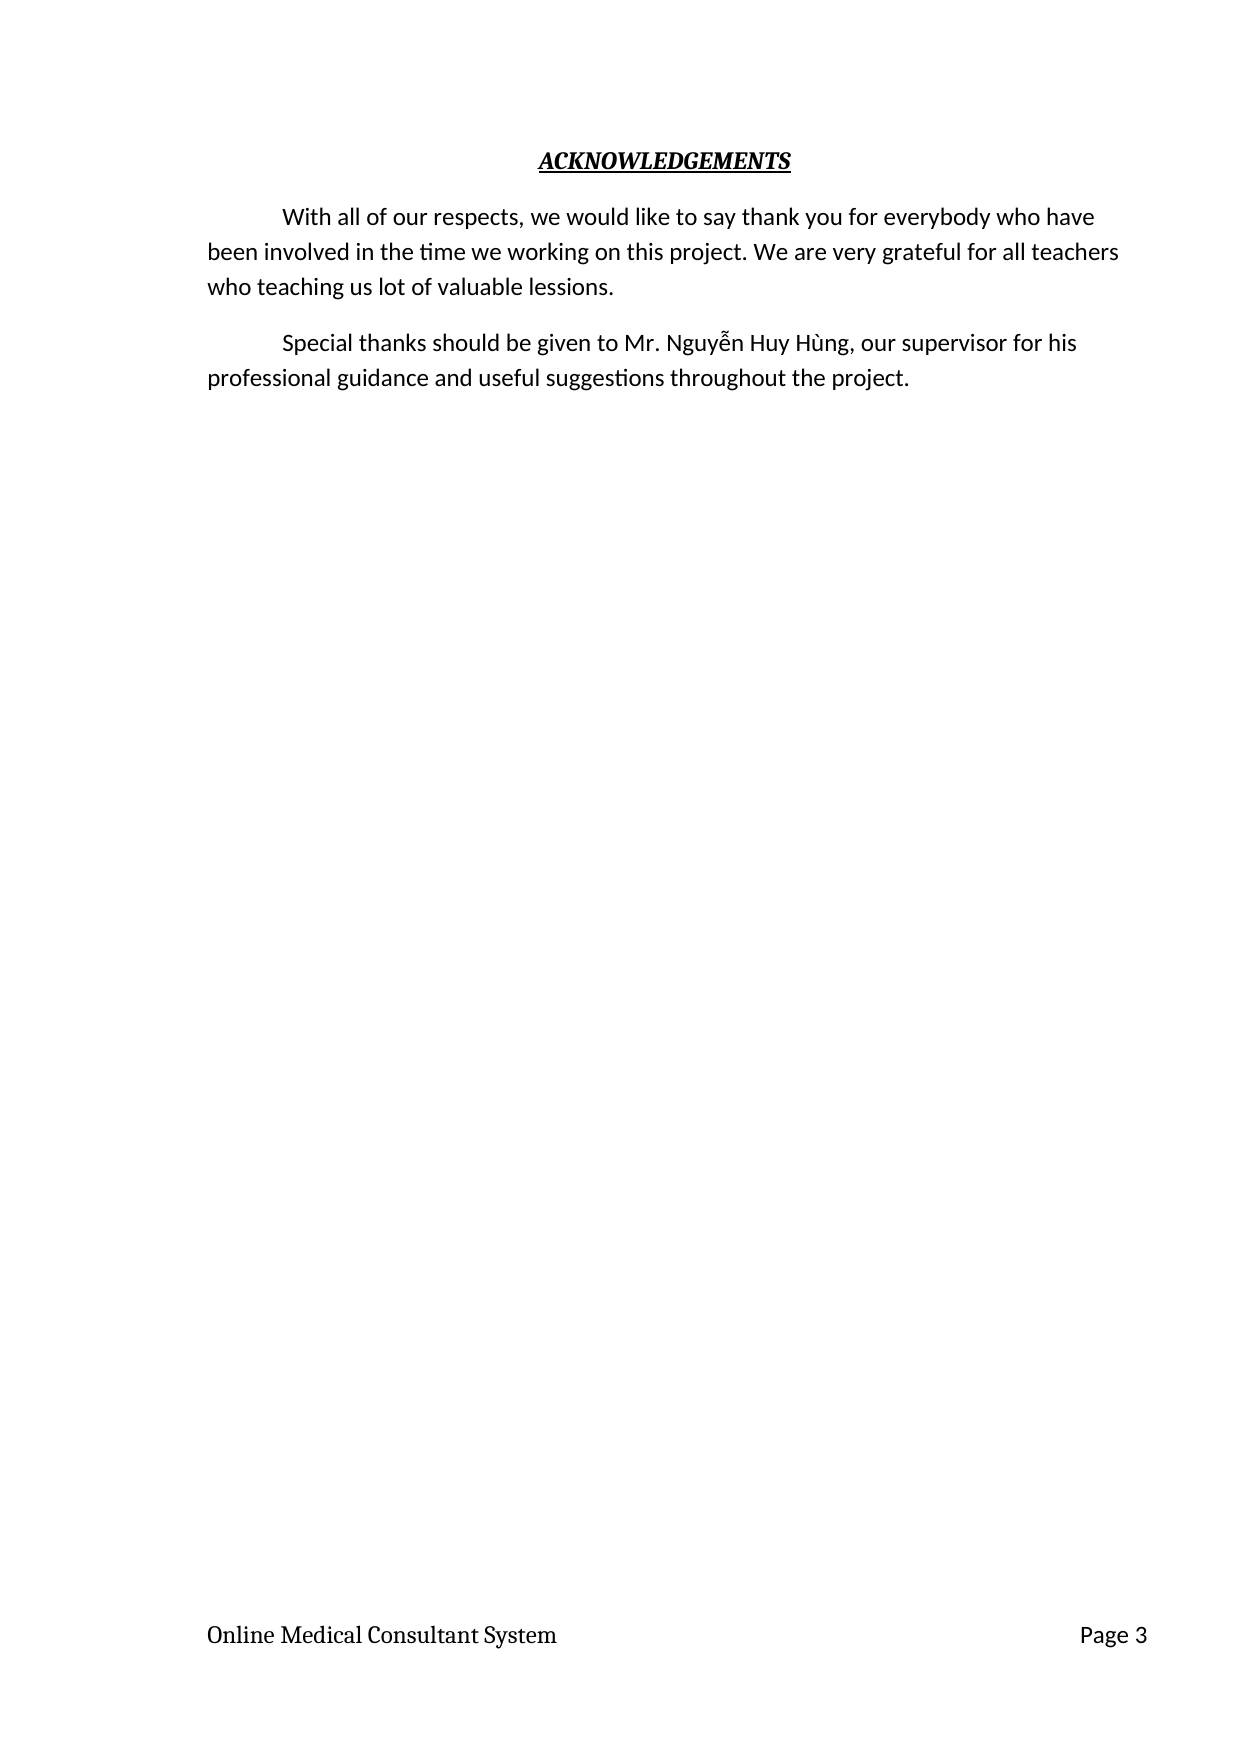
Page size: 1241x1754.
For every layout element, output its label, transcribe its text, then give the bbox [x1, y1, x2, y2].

text Special thanks should be given to Mr. Nguyễn Huy Hùng, our supervisor for his professional guidance and useful suggestions throughout the project. [207, 327, 1122, 392]
text ACKNOWLEDGEMENTS [207, 147, 1122, 176]
text With all of our respects, we would like to say thank you for everybody who have been involved in the time we working on this project. We are very grateful for all teachers who teaching us lot of valuable lessions. [207, 201, 1122, 301]
